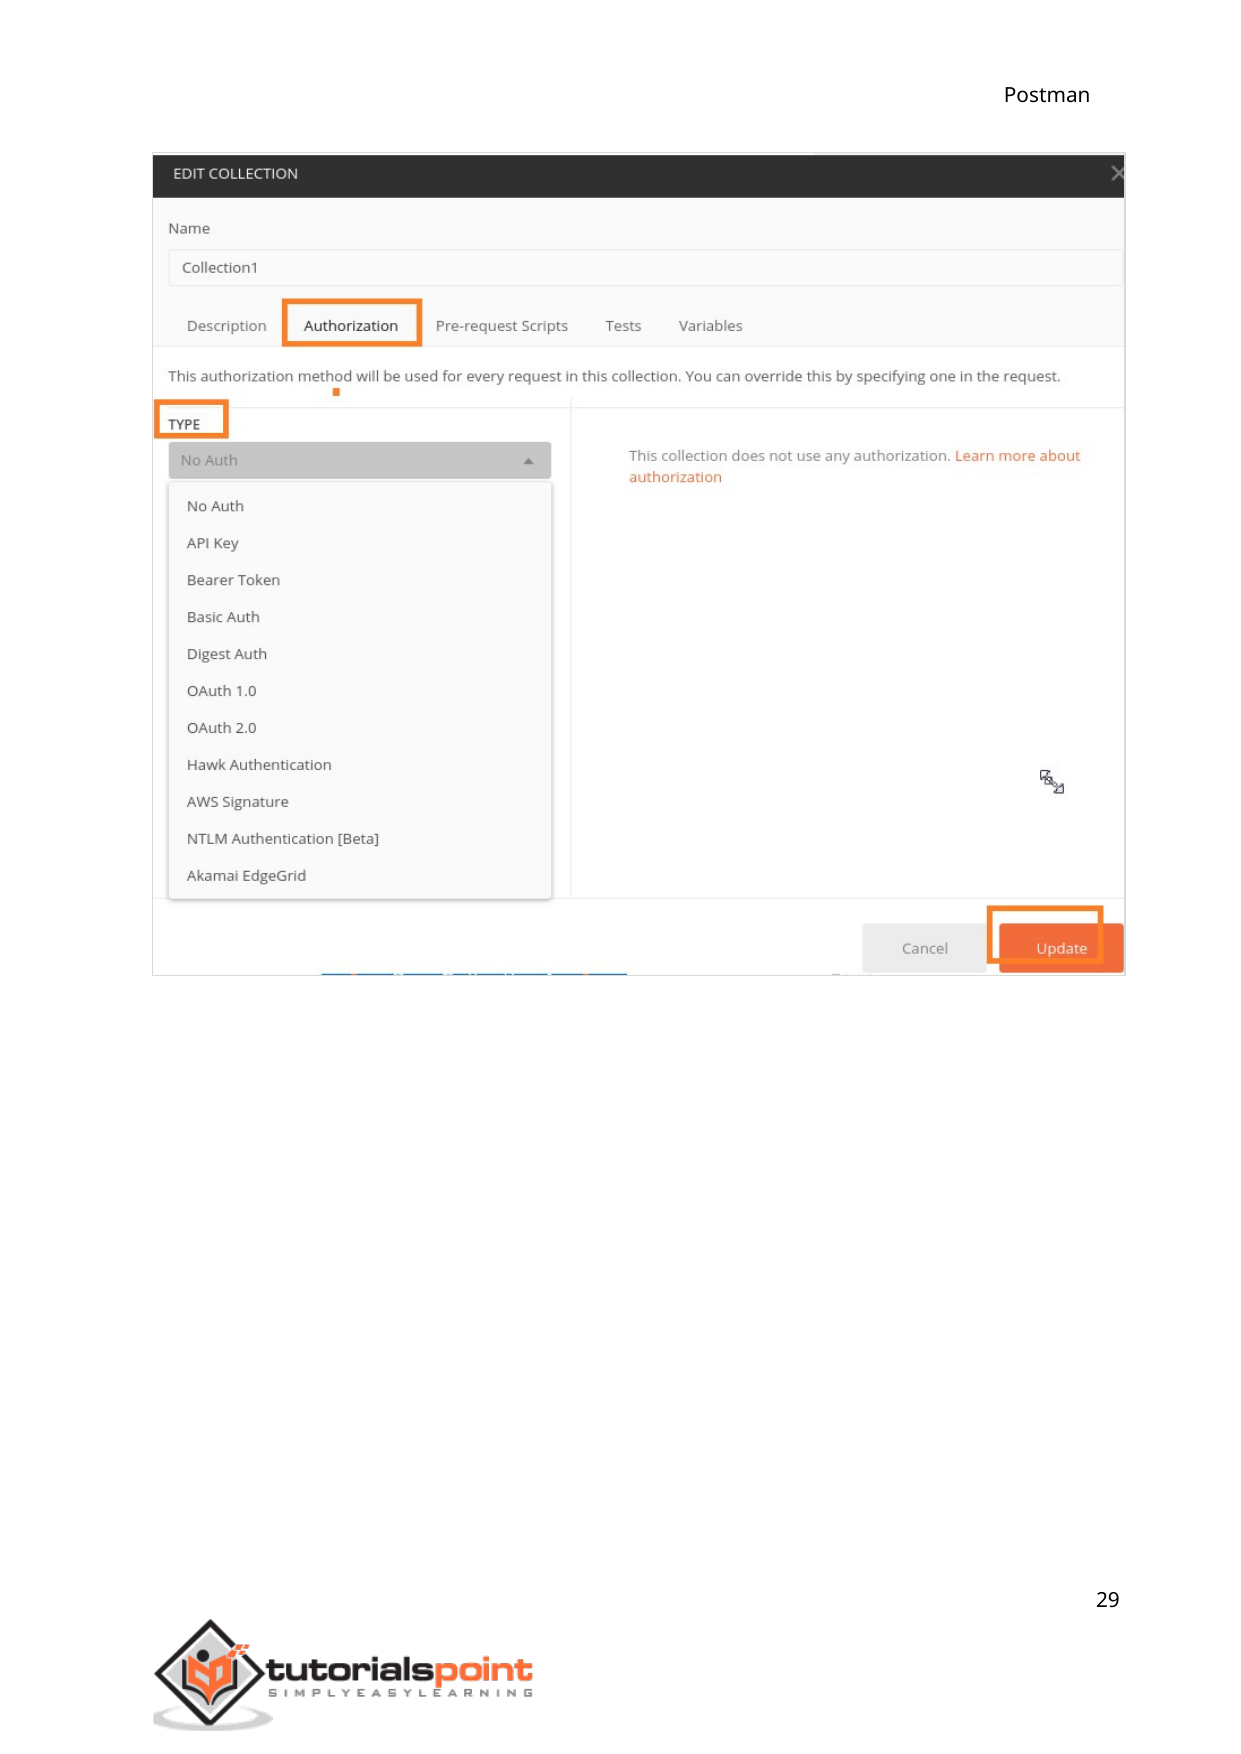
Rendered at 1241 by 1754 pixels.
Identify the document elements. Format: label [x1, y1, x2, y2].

picture [153, 153, 1124, 975]
picture [153, 1619, 533, 1731]
